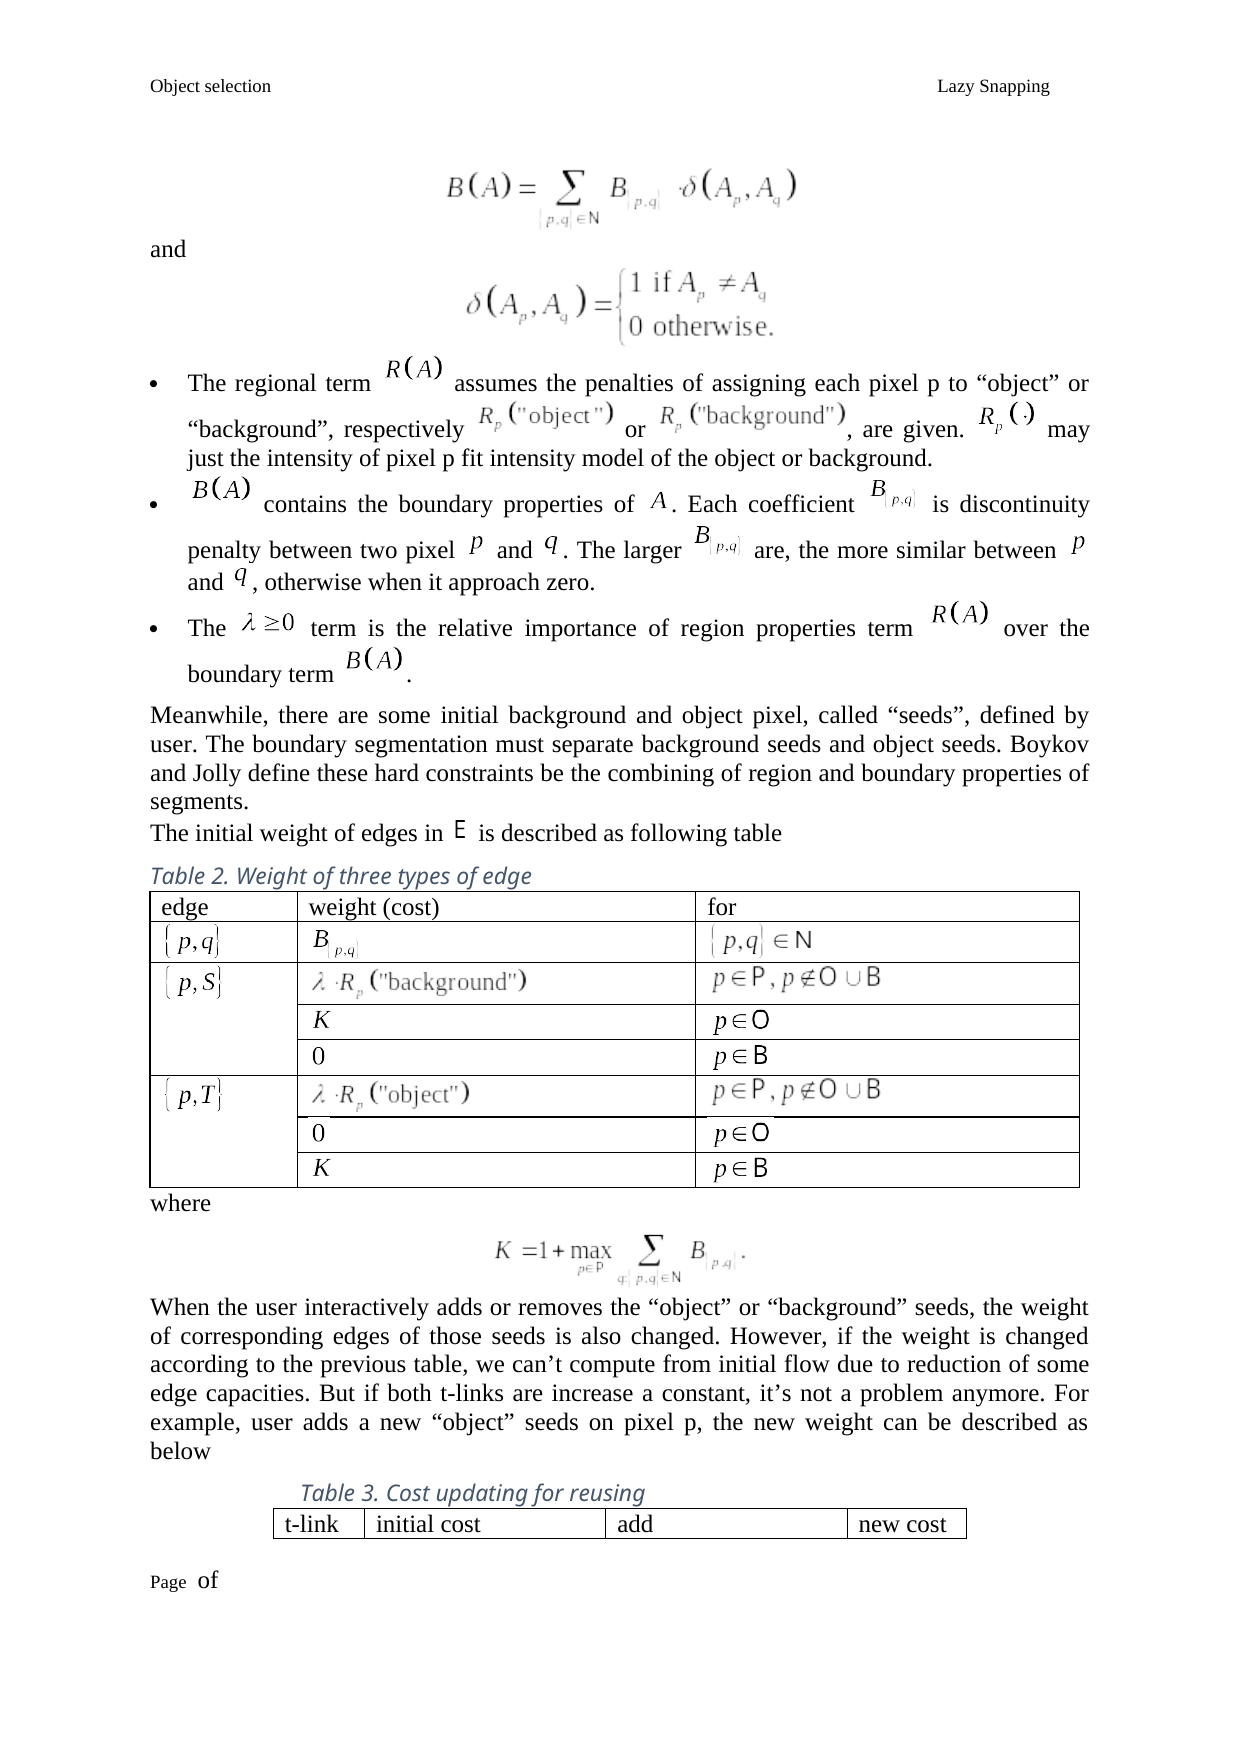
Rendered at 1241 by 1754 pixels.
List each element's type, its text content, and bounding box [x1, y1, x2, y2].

table_cell [696, 1005, 707, 1039]
table_cell [471, 1076, 695, 1116]
list The term is the relative importance of region properties term over the boundary term . [150, 596, 1090, 688]
table_cell [696, 1118, 707, 1152]
table_cell [228, 922, 297, 962]
table_header weight (cost) [298, 892, 695, 921]
table_header t-link [274, 1509, 364, 1538]
table_cell [298, 1153, 695, 1187]
table_header initial cost [365, 1509, 605, 1538]
table_cell [527, 963, 695, 1004]
table_cell [774, 1118, 1079, 1152]
table_header new cost [848, 1509, 966, 1538]
text Meanwhile, there are some initial background and object pixel, called “seeds”, defined by user. The boundary segmentation must separate background seeds and object seeds. Boykov and Jolly define these hard constraints be the combining of region and boundary properties of segments. [150, 700, 1090, 815]
table_cell [696, 1076, 1079, 1116]
table_cell [298, 1040, 695, 1075]
table_cell [696, 922, 707, 962]
table_cell [298, 1118, 695, 1152]
table_cell [696, 1153, 707, 1187]
table_cell [298, 1076, 308, 1116]
table_cell [298, 1005, 695, 1039]
table_cell [151, 922, 161, 962]
table_cell [696, 963, 1079, 1004]
table_cell [151, 1076, 297, 1187]
text When the user interactively adds or removes the “object” or “background” seeds, the weight of corresponding edges of those seeds is also changed. However, if the weight is changed according to the previous table, we can’t compute from initial flow due to reduction of some edge capacities. But if both t-links are increase a constant, it’s not a problem anymore. For example, user adds a new “object” seeds on pixel p, the new weight can be described as below [150, 1292, 1090, 1464]
table_header add [606, 1509, 847, 1538]
table_cell [773, 1040, 1079, 1075]
table_cell [774, 1005, 1079, 1039]
text Table 2. Weight of three types of edge [150, 859, 1090, 891]
table_cell [151, 963, 297, 1075]
text The initial weight of edges in is described as following table [150, 815, 1090, 847]
table_cell [823, 922, 1079, 962]
list The regional term assumes the penalties of assigning each pixel p to “object” or “background”, respectively or , are given. may just the intensity of pixel p fit intensity model of the object or background. [150, 351, 1090, 471]
text Table 3. Cost updating for reusing [225, 1477, 1090, 1508]
list contains the boundary properties of . Each coefficient is discontinuity penalty between two pixel and . The larger are, the more similar between and , otherwise when it approach zero. [150, 471, 1090, 596]
text where [150, 1188, 1090, 1217]
table_cell [298, 963, 308, 1004]
table_header edge [151, 892, 297, 921]
table_cell [364, 922, 695, 962]
table_cell [298, 922, 308, 962]
table_header for [696, 892, 1079, 921]
table_cell [696, 1040, 707, 1075]
text and [150, 234, 1090, 263]
table_cell [773, 1153, 1079, 1187]
